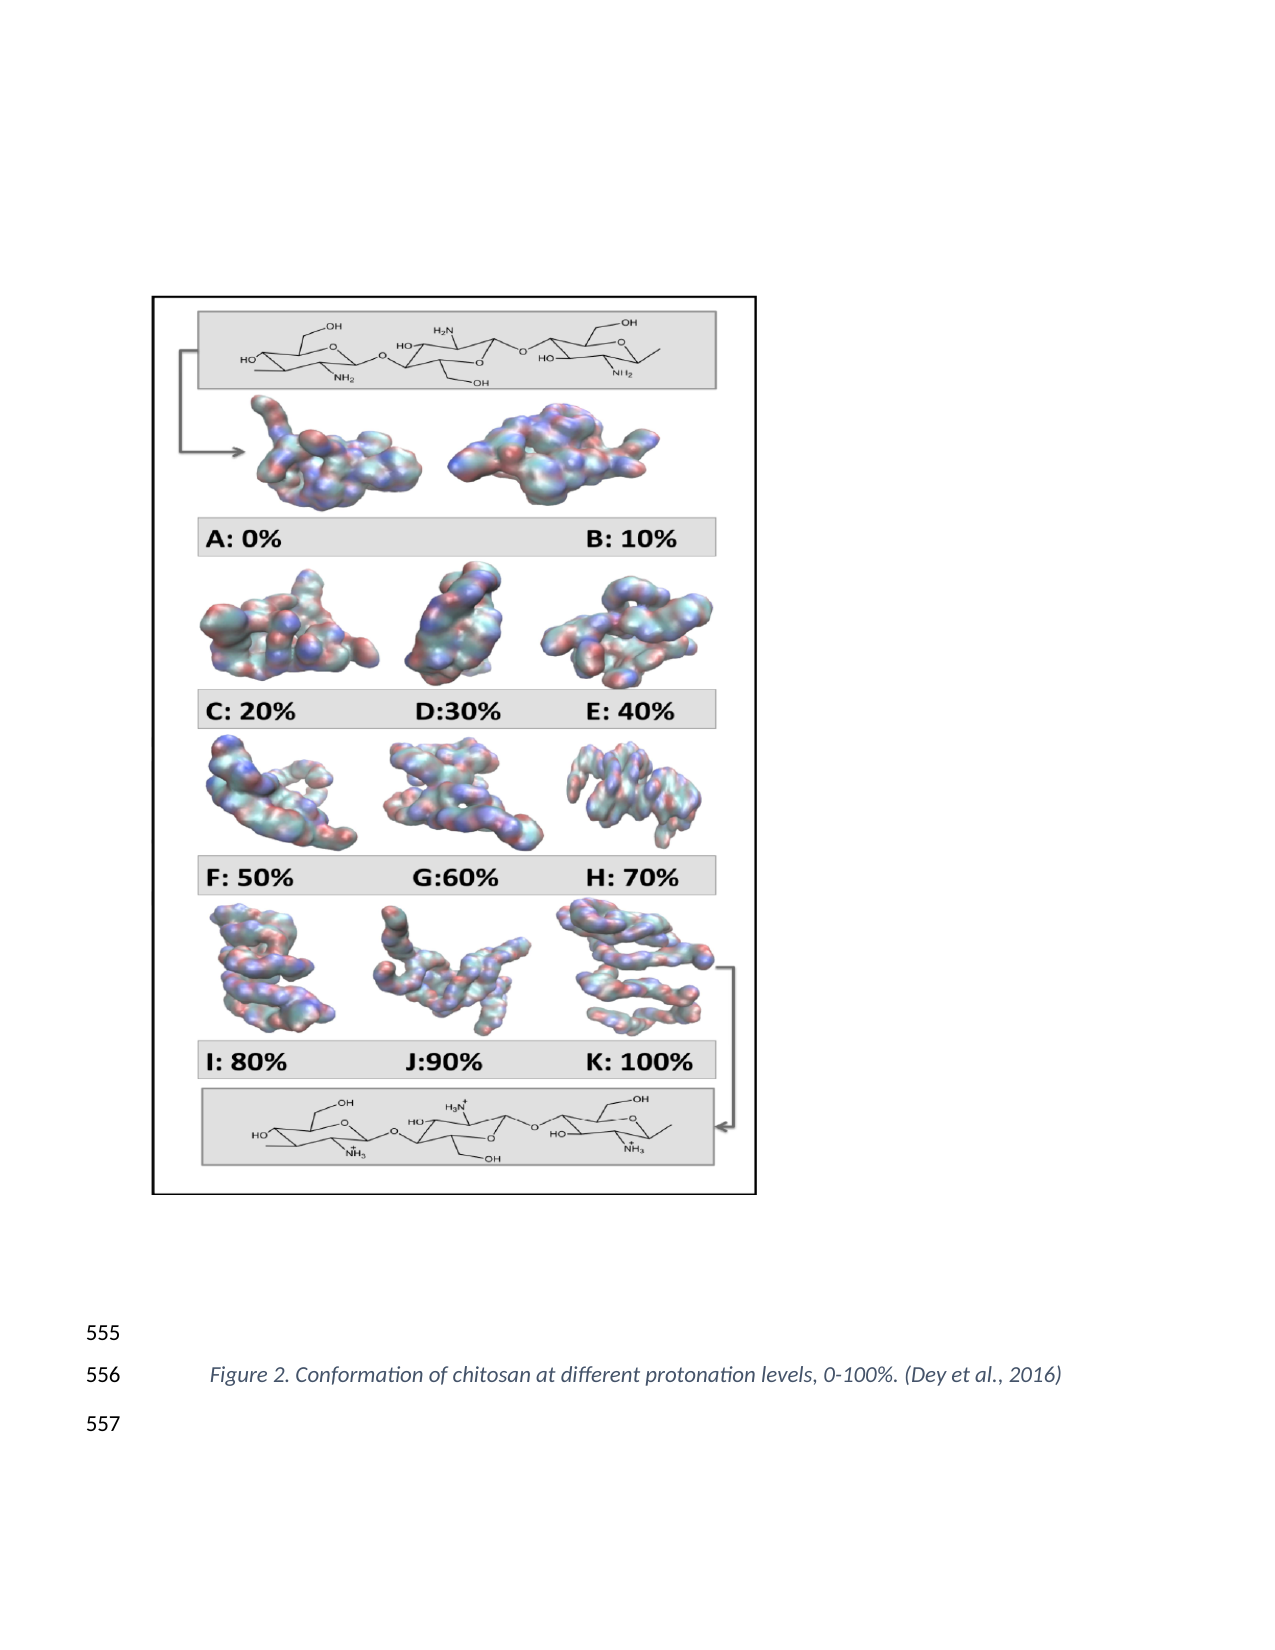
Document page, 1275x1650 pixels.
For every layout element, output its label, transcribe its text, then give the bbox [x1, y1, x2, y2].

picture [151, 297, 756, 1195]
text Figure 2. Conformation of chitosan at different protonation levels, 0-100%. (Dey et al., 2016) [150, 1360, 1125, 1388]
